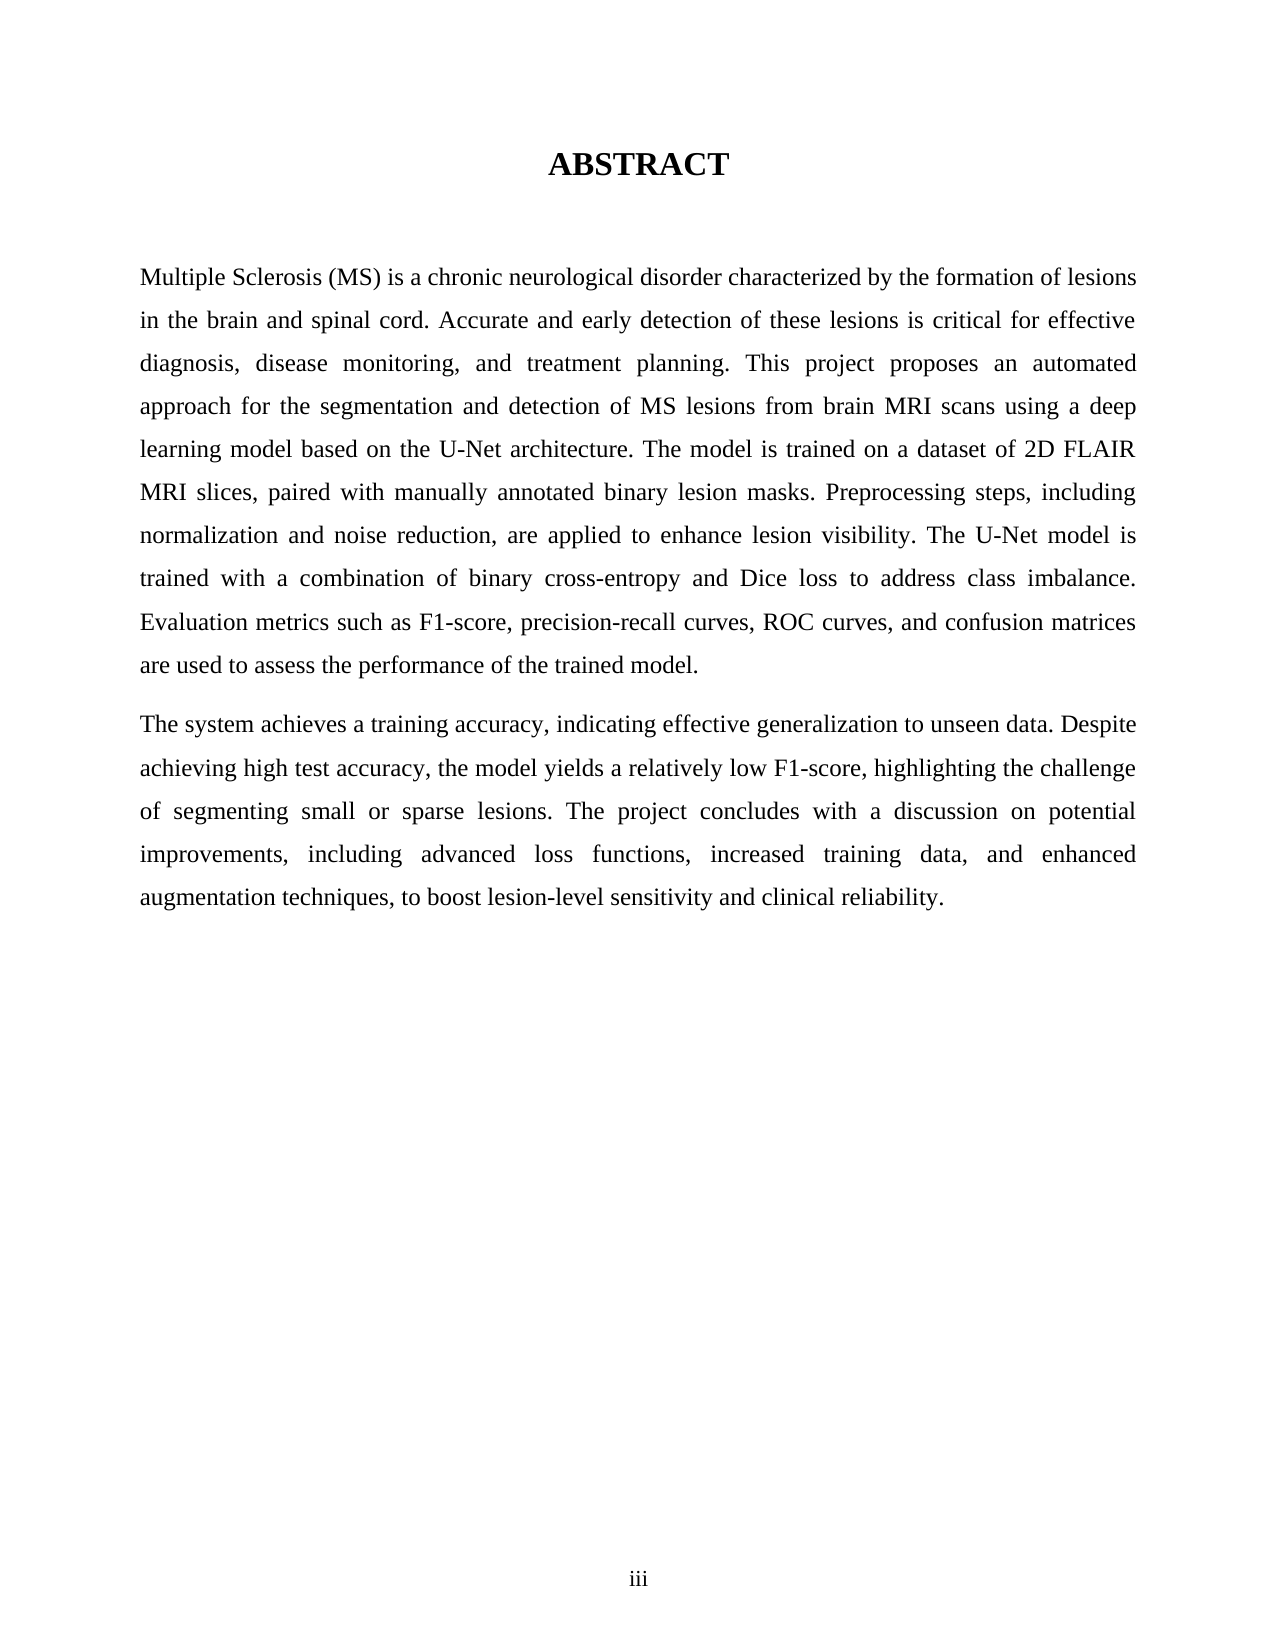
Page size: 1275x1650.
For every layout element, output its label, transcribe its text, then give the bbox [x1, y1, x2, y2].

text The system achieves a training accuracy, indicating effective generalization to unseen data. Despite achieving high test accuracy, the model yields a relatively low F1-score, highlighting the challenge of segmenting small or sparse lesions. The project concludes with a discussion on potential improvements, including advanced loss functions, increased training data, and enhanced augmentation techniques, to boost lesion-level sensitivity and clinical reliability. [139, 709, 1137, 911]
text Multiple Sclerosis (MS) is a chronic neurological disorder characterized by the formation of lesions in the brain and spinal cord. Accurate and early detection of these lesions is critical for effective diagnosis, disease monitoring, and treatment planning. This project proposes an automated approach for the segmentation and detection of MS lesions from brain MRI scans using a deep learning model based on the U-Net architecture. The model is trained on a dataset of 2D FLAIR MRI slices, paired with manually annotated binary lesion masks. Preprocessing steps, including normalization and noise reduction, are applied to enhance lesion visibility. The U-Net model is trained with a combination of binary cross-entropy and Dice loss to address class imbalance. Evaluation metrics such as F1-score, precision-recall curves, ROC curves, and confusion matrices are used to assess the performance of the trained model. [139, 262, 1137, 678]
text ABSTRACT [139, 144, 1137, 182]
